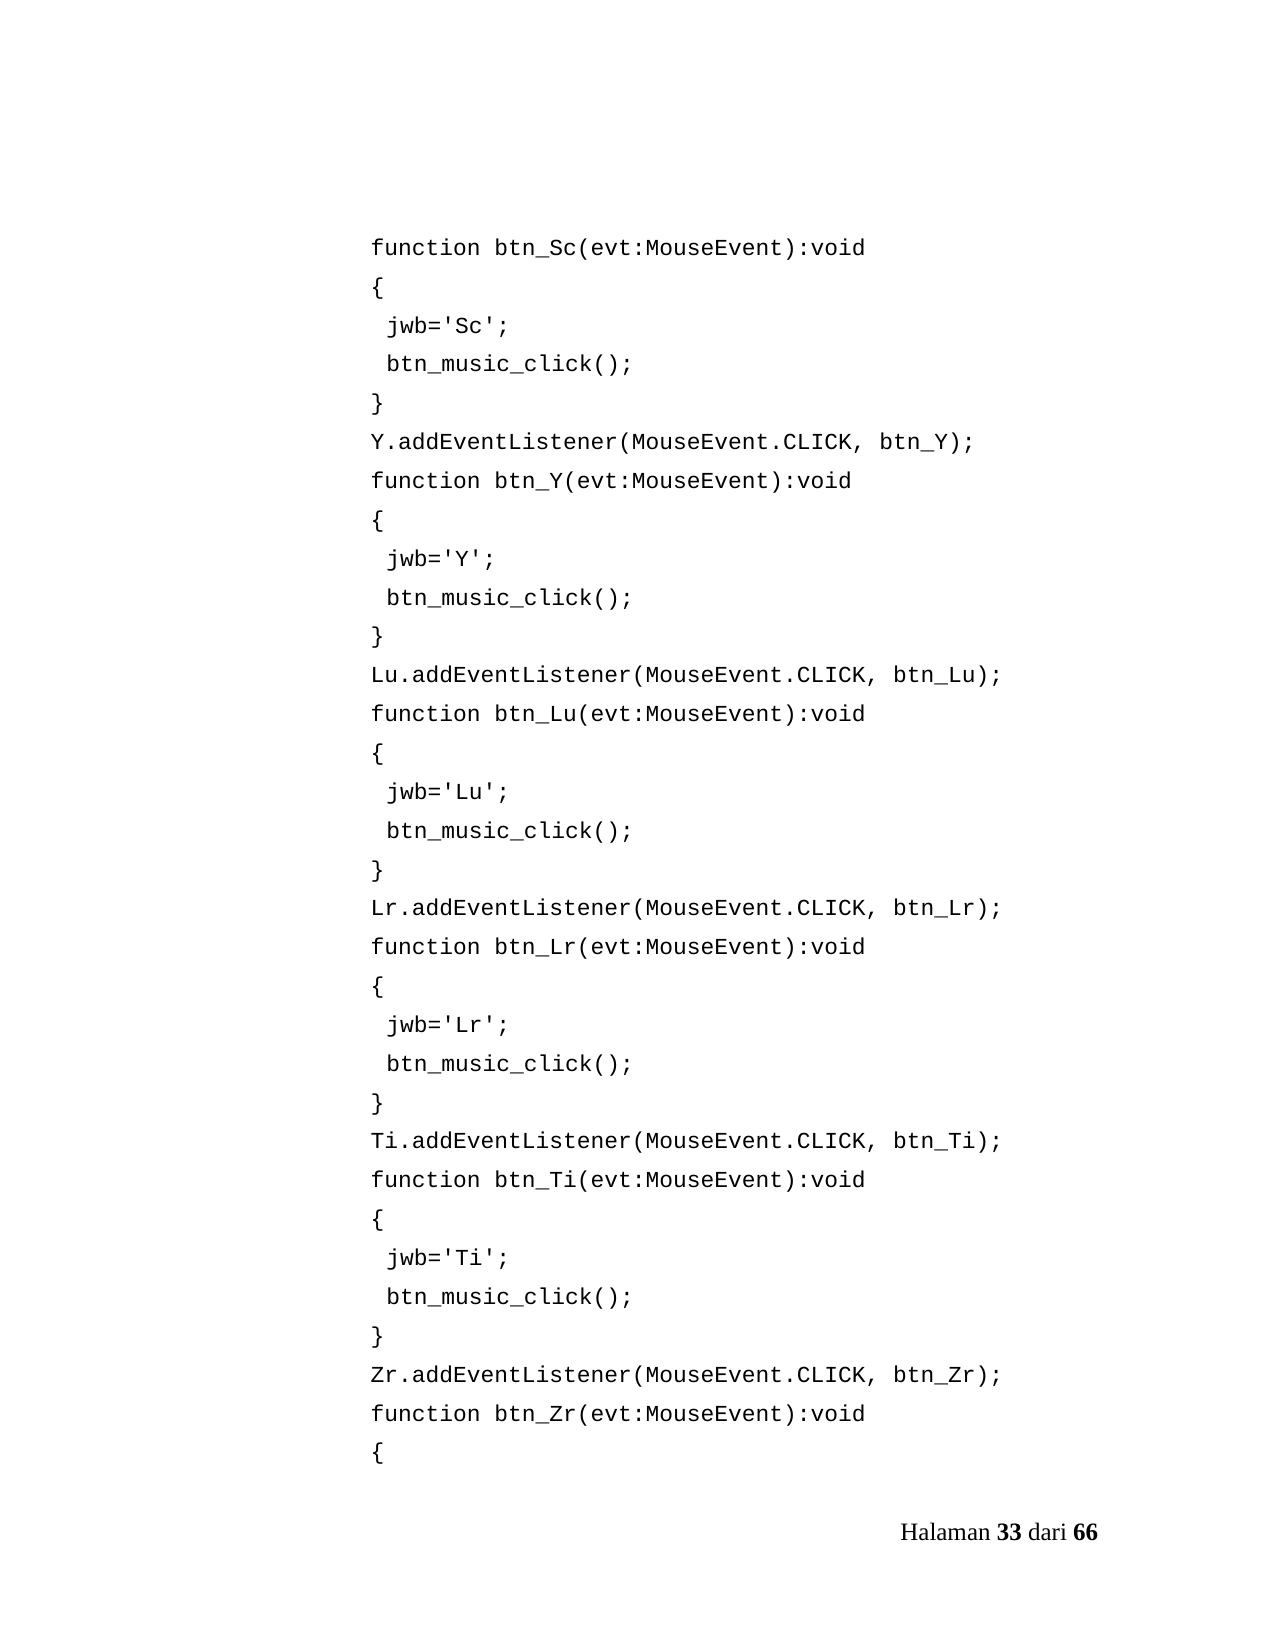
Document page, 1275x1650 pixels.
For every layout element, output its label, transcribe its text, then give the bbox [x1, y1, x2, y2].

list Zr.addEventListener(MouseEvent.CLICK, btn_Zr); [311, 1363, 1098, 1389]
list { [311, 741, 1098, 767]
list jwb='Lr'; [311, 1013, 1098, 1039]
list { [311, 1441, 1098, 1467]
list function btn_Lr(evt:MouseEvent):void [311, 936, 1098, 962]
list { [311, 974, 1098, 1000]
list btn_music_click(); [311, 819, 1098, 845]
list { [311, 1208, 1098, 1233]
list } [311, 1091, 1098, 1117]
list jwb='Sc'; [311, 314, 1098, 340]
list function btn_Y(evt:MouseEvent):void [311, 469, 1098, 495]
list function btn_Zr(evt:MouseEvent):void [311, 1402, 1098, 1428]
list Lu.addEventListener(MouseEvent.CLICK, btn_Lu); [311, 664, 1098, 689]
list btn_music_click(); [311, 1285, 1098, 1311]
list Y.addEventListener(MouseEvent.CLICK, btn_Y); [311, 431, 1098, 456]
list function btn_Ti(evt:MouseEvent):void [311, 1169, 1098, 1195]
list { [311, 275, 1098, 301]
list } [311, 625, 1098, 651]
list btn_music_click(); [311, 586, 1098, 612]
list } [311, 858, 1098, 884]
list } [311, 1324, 1098, 1350]
list jwb='Lu'; [311, 780, 1098, 806]
list } [311, 392, 1098, 418]
list Ti.addEventListener(MouseEvent.CLICK, btn_Ti); [311, 1130, 1098, 1156]
list { [311, 508, 1098, 534]
list function btn_Lu(evt:MouseEvent):void [311, 702, 1098, 728]
list Lr.addEventListener(MouseEvent.CLICK, btn_Lr); [311, 897, 1098, 923]
list btn_music_click(); [311, 353, 1098, 379]
list jwb='Ti'; [311, 1246, 1098, 1272]
list jwb='Y'; [311, 547, 1098, 573]
list btn_music_click(); [311, 1052, 1098, 1078]
list function btn_Sc(evt:MouseEvent):void [311, 236, 1098, 262]
